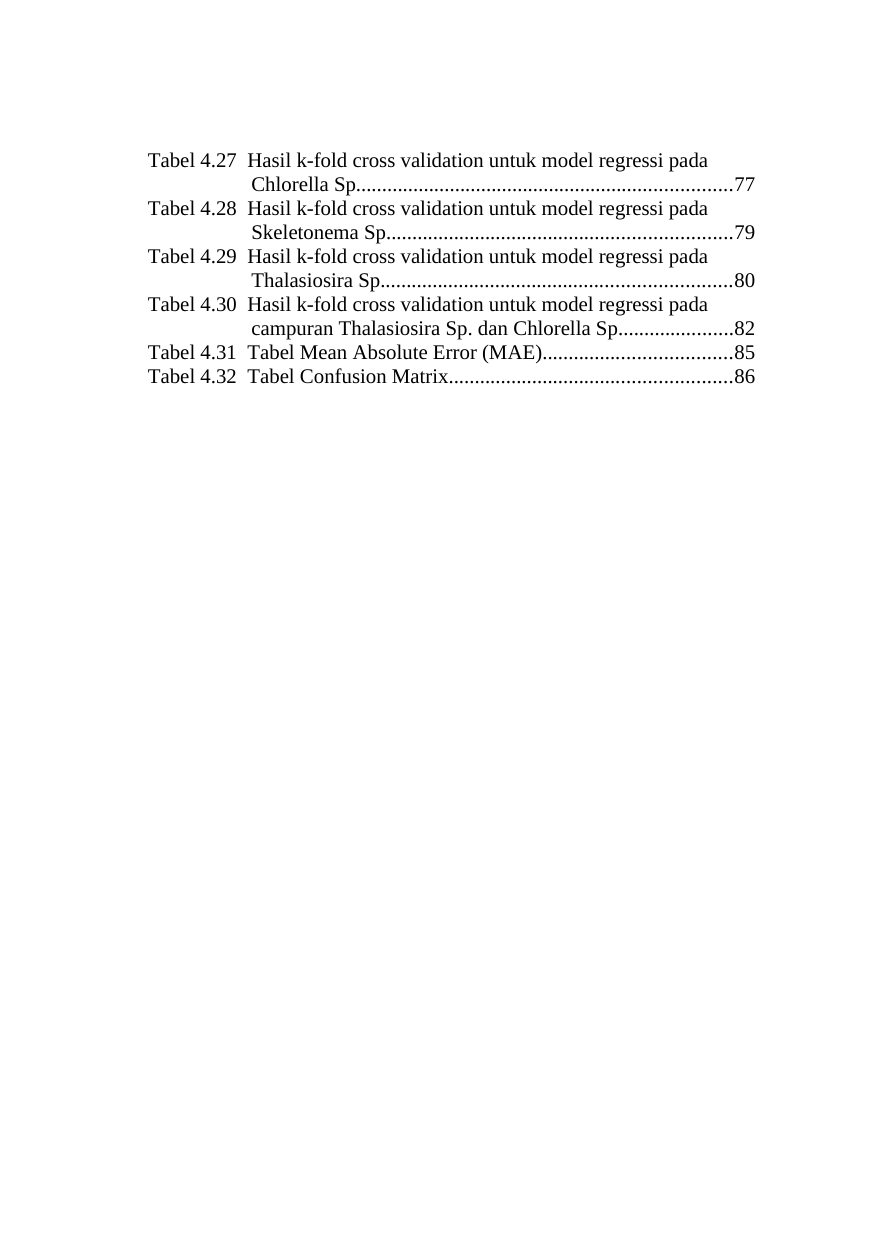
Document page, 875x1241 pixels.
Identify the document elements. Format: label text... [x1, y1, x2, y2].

text Tabel 4.27 Hasil k-fold cross validation untuk model regressi pada Chlorella Sp. 77 [148, 148, 756, 196]
text Tabel 4.30 Hasil k-fold cross validation untuk model regressi pada campuran Thalasiosira Sp. dan Chlorella Sp. 82 [148, 292, 756, 340]
text Tabel 4.28 Hasil k-fold cross validation untuk model regressi pada Skeletonema Sp. 79 [148, 196, 756, 244]
text Tabel 4.31 Tabel Mean Absolute Error (MAE) 85 [148, 340, 756, 364]
text Tabel 4.32 Tabel Confusion Matrix 86 [148, 364, 756, 388]
text Tabel 4.29 Hasil k-fold cross validation untuk model regressi pada Thalasiosira Sp. 80 [148, 244, 756, 292]
